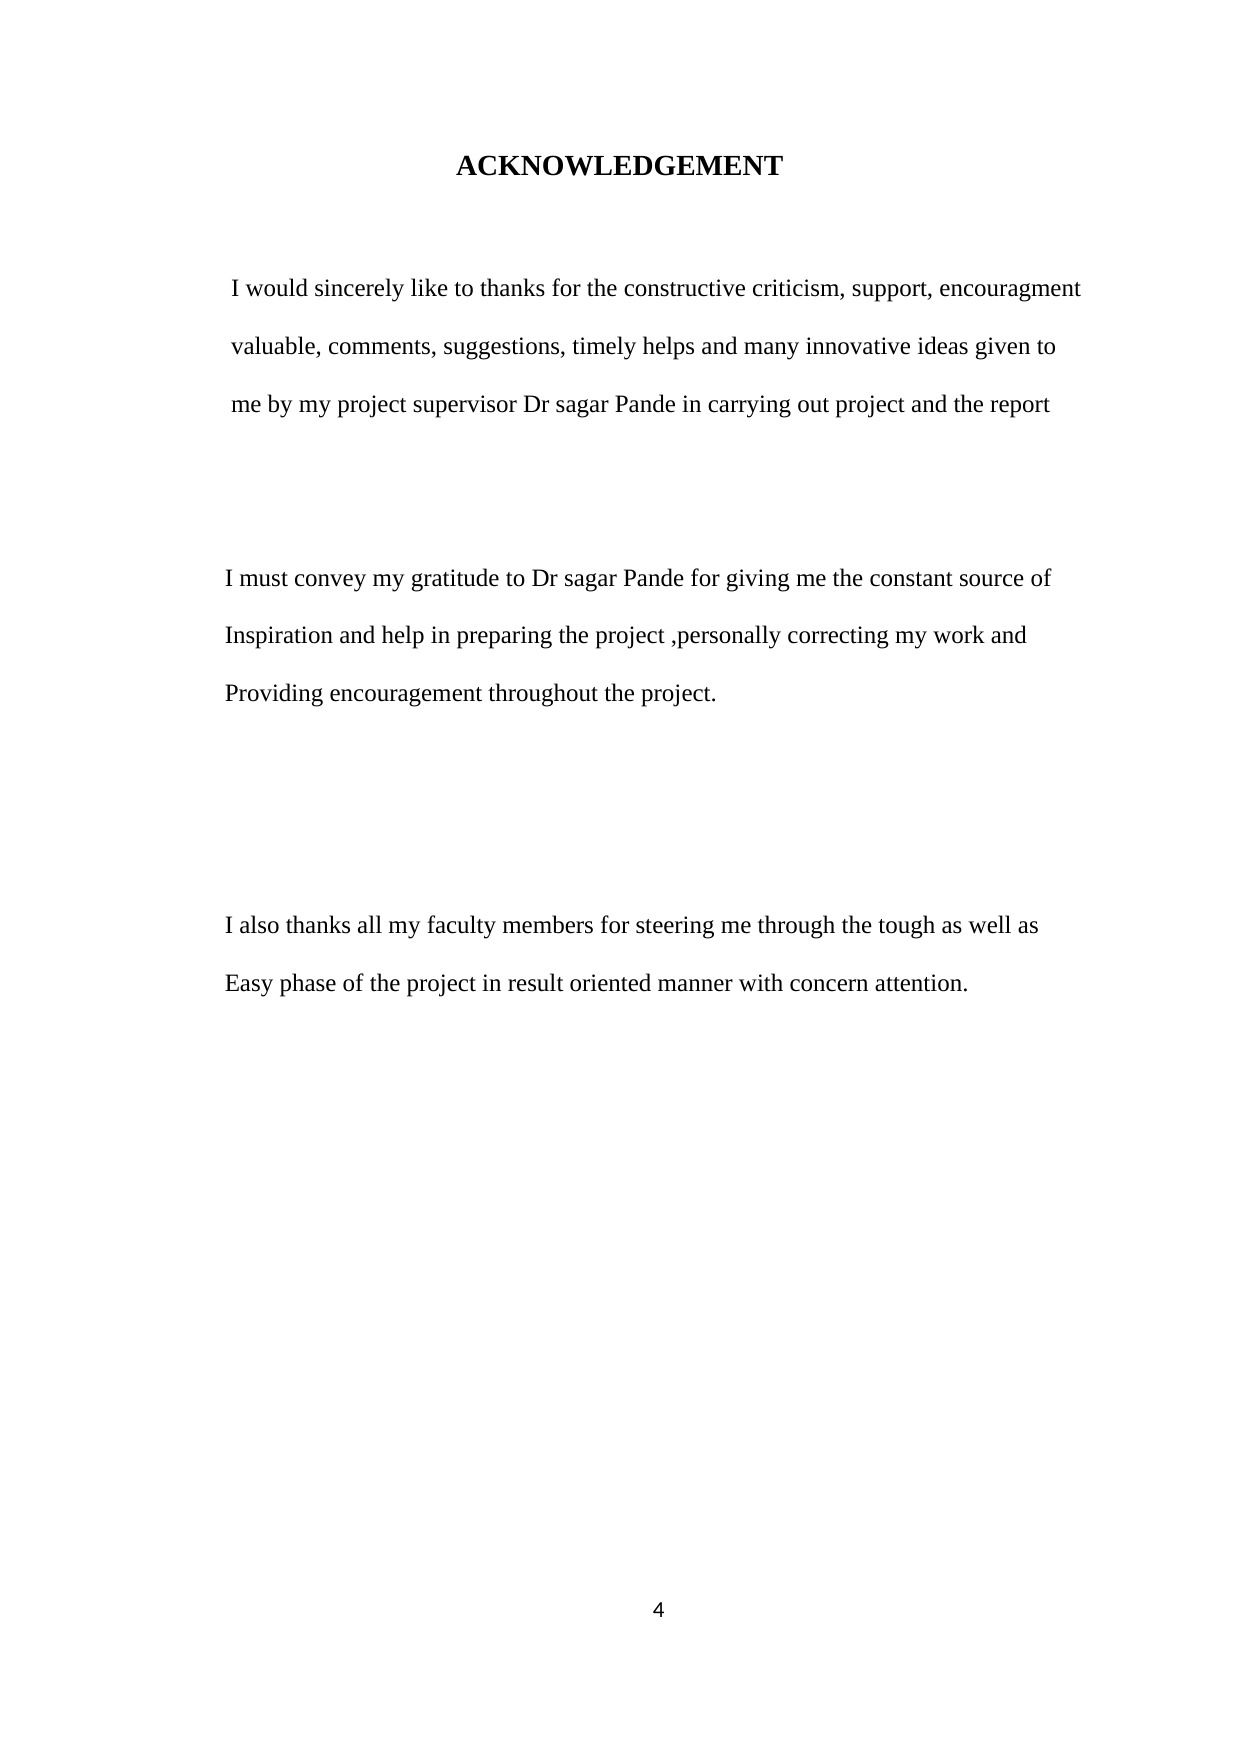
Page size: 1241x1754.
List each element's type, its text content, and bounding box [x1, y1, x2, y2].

text I would sincerely like to thanks for the constructive criticism, support, encouragment [224, 273, 1092, 302]
text Providing encouragement throughout the project. [224, 678, 1092, 707]
text Easy phase of the project in result oriented manner with concern attention. [224, 968, 1092, 997]
text I also thanks all my faculty members for steering me through the tough as well as [224, 910, 1092, 939]
text ACKNOWLEDGEMENT [224, 148, 1092, 181]
text Inspiration and help in preparing the project ,personally correcting my work and [224, 621, 1092, 649]
text me by my project supervisor Dr sagar Pande in carrying out project and the report [224, 389, 1092, 418]
text I must convey my gratitude to Dr sagar Pande for giving me the constant source of [224, 563, 1092, 591]
text valuable, comments, suggestions, timely helps and many innovative ideas given to [224, 331, 1092, 360]
